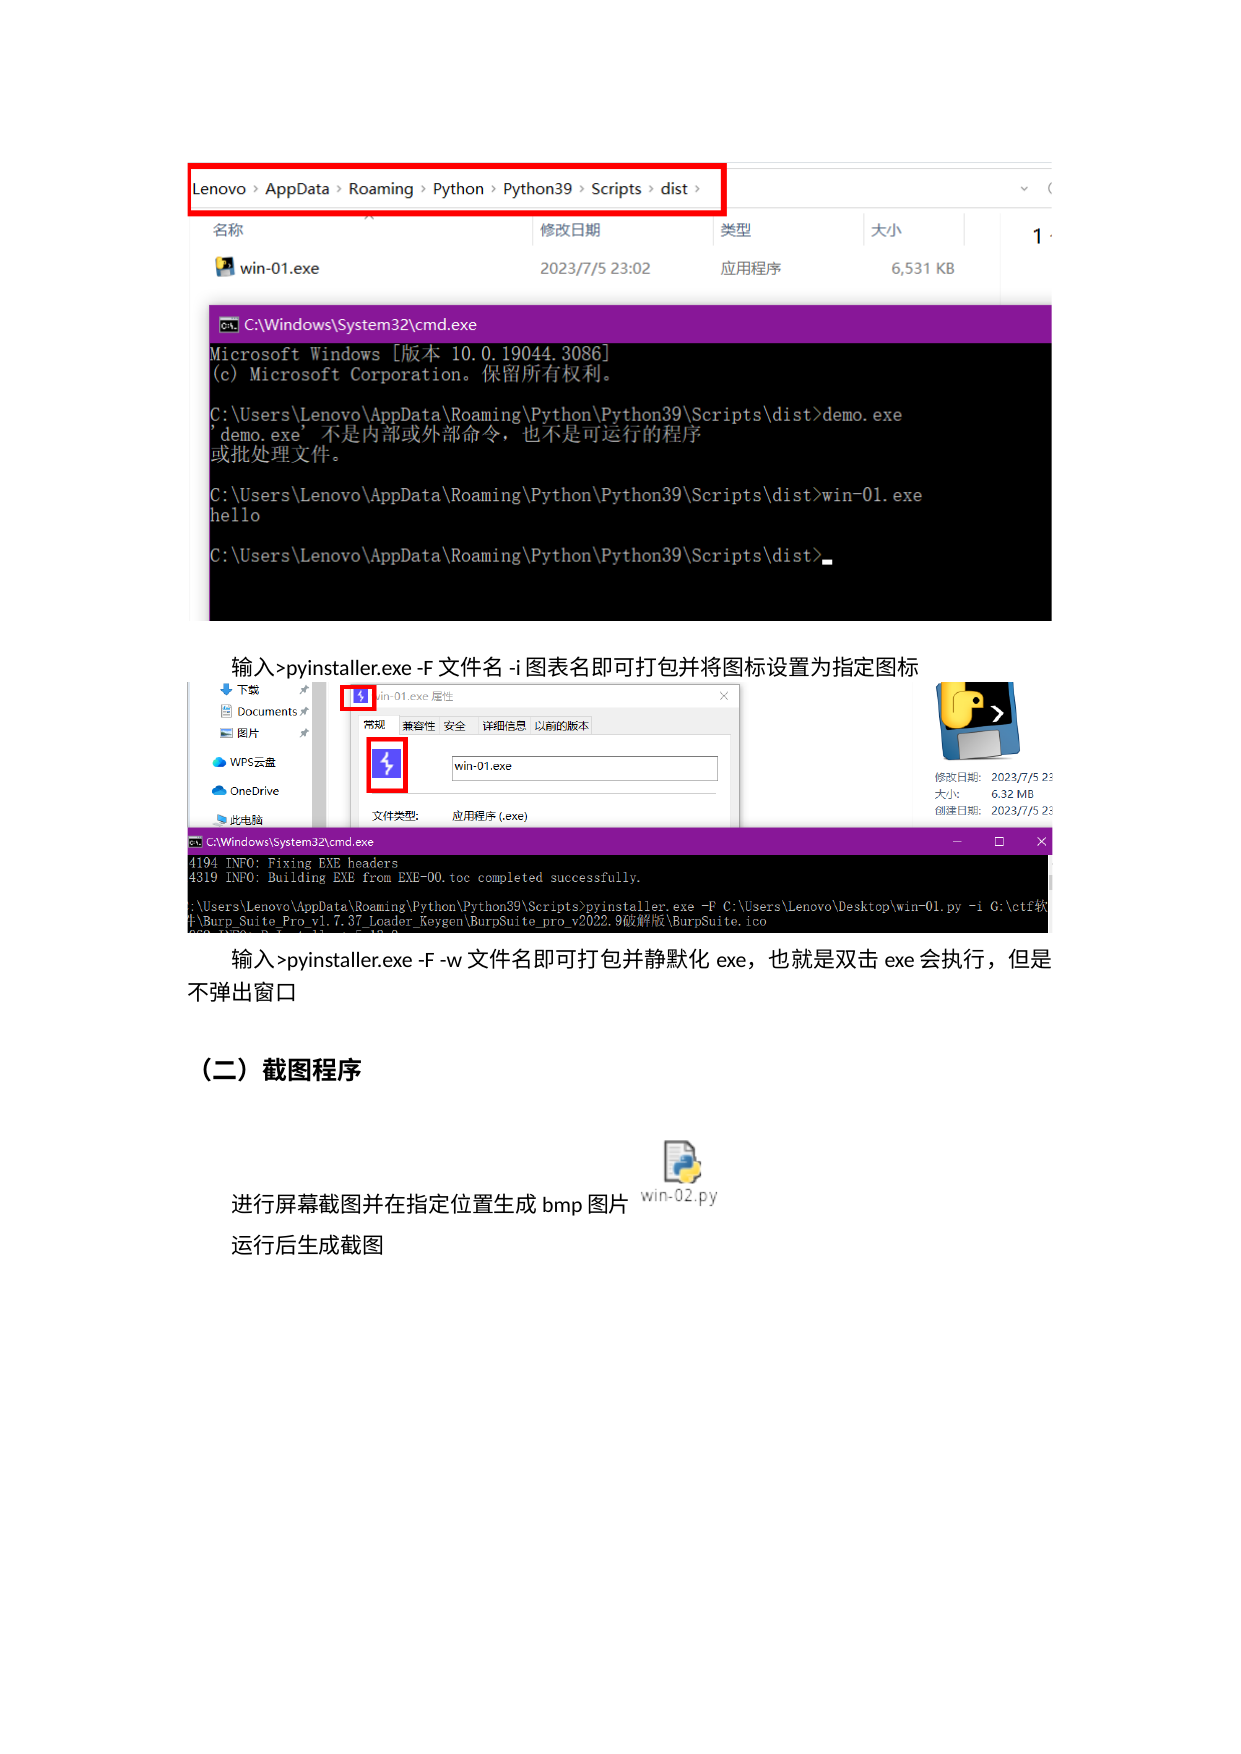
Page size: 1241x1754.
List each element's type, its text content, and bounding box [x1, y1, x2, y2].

list 运行后生成截图 [187, 1228, 1053, 1260]
list 输入>pyinstaller.exe -F 文件名 -i 图表名即可打包并将图标设置为指定图标 [187, 649, 1053, 682]
picture [187, 162, 1052, 621]
list 输入>pyinstaller.exe -F -w文件名即可打包并静默化exe，也就是双击exe会执行，但是不弹出窗口 [187, 942, 1053, 1007]
list 进行屏幕截图并在指定位置生成bmp图片 [187, 1130, 1053, 1228]
subtitle （二）截图程序 [187, 1036, 1053, 1101]
picture [187, 682, 1053, 933]
